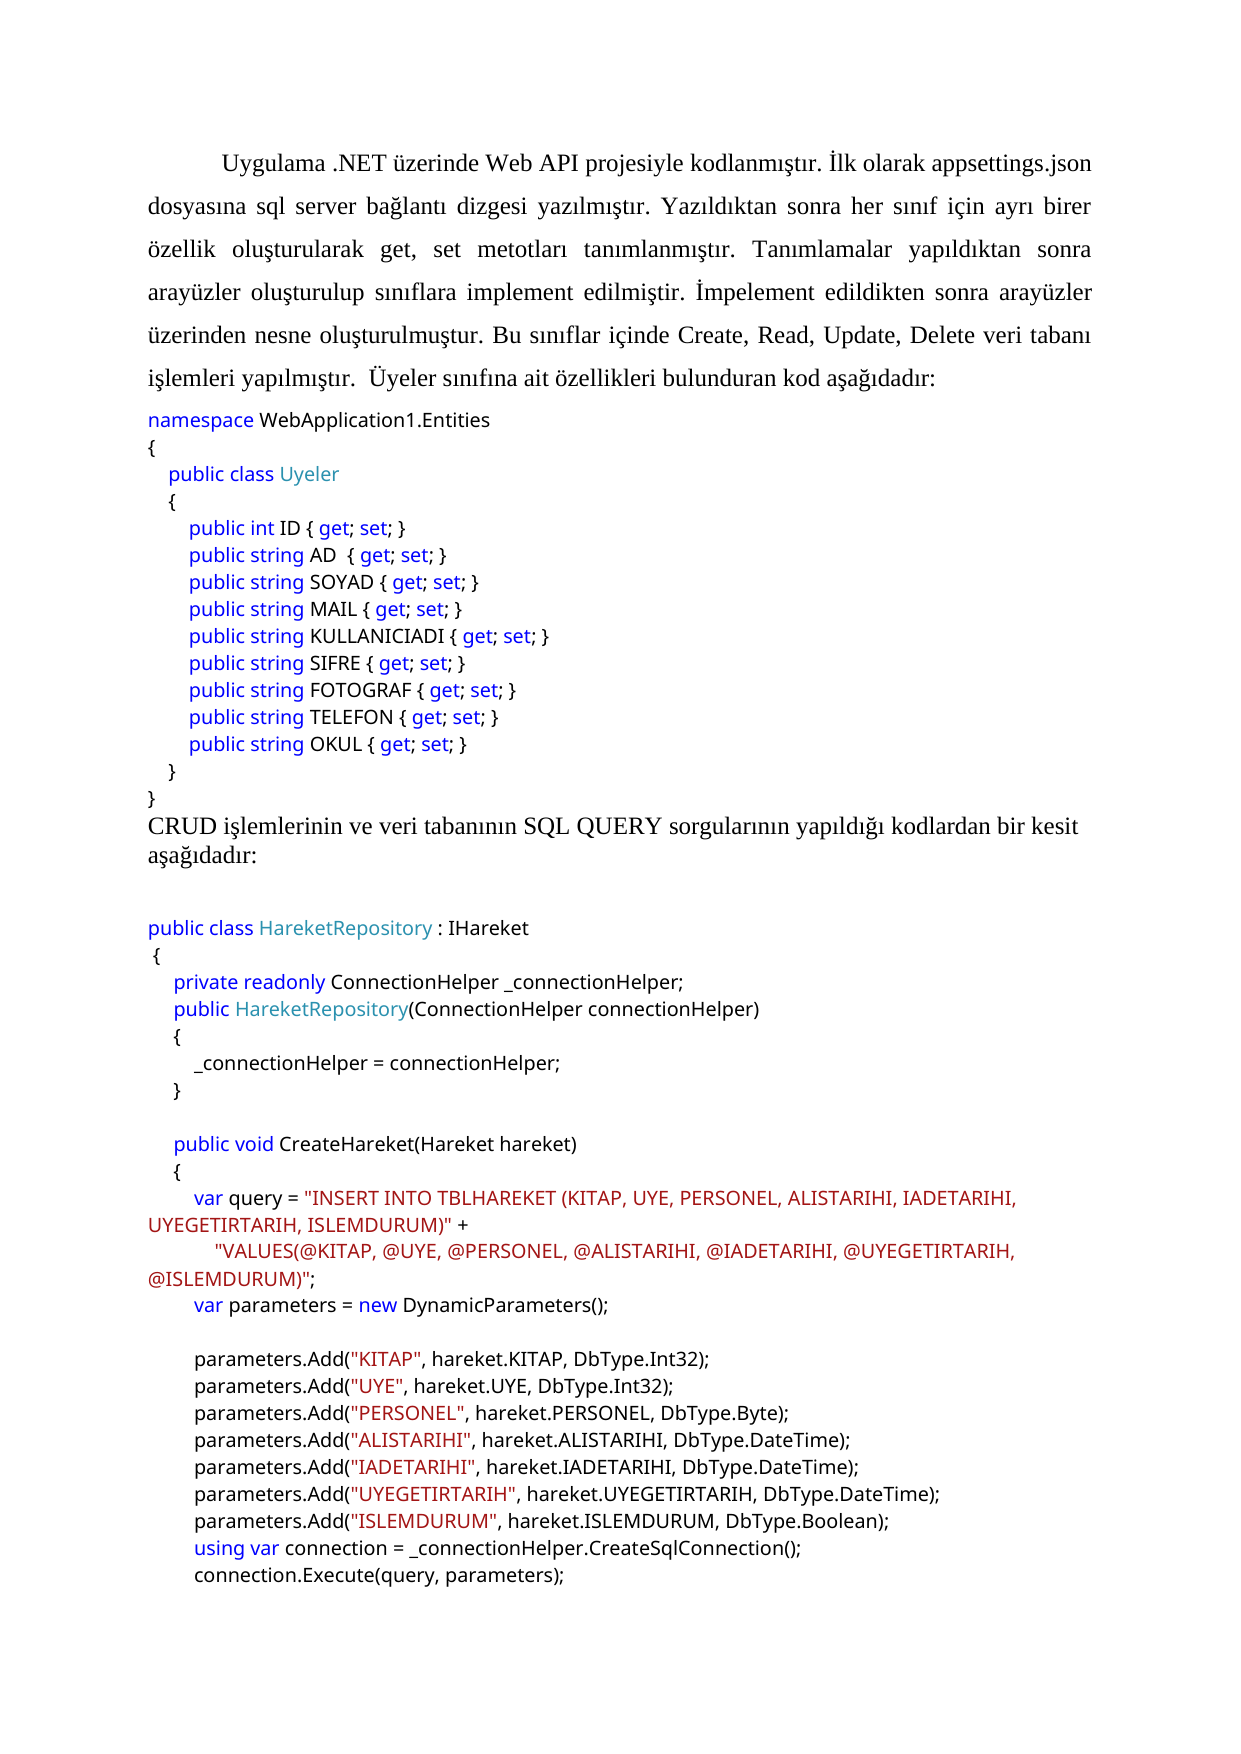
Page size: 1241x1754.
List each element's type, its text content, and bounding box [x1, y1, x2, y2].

text public string KULLANICIADI { get; set; } [148, 622, 1093, 649]
text { [148, 1157, 1093, 1184]
text public string MAIL { get; set; } [148, 595, 1093, 622]
text parameters.Add("PERSONEL", hareket.PERSONEL, DbType.Byte); [148, 1400, 1093, 1427]
text var parameters = new DynamicParameters(); [148, 1292, 1093, 1319]
text { [148, 433, 1093, 460]
text { [148, 487, 1093, 514]
text public void CreateHareket(Hareket hareket) [148, 1130, 1093, 1157]
text CRUD işlemlerinin ve veri tabanının SQL QUERY sorgularının yapıldığı kodlardan bir kesit aşağıdadır: [148, 811, 1093, 868]
text } [148, 1076, 1093, 1103]
text public string OKUL { get; set; } [148, 730, 1093, 757]
text public string FOTOGRAF { get; set; } [148, 676, 1093, 703]
text parameters.Add("ALISTARIHI", hareket.ALISTARIHI, DbType.DateTime); [148, 1427, 1093, 1454]
text { [148, 941, 1093, 968]
text parameters.Add("UYEGETIRTARIH", hareket.UYEGETIRTARIH, DbType.DateTime); [148, 1481, 1093, 1508]
text Uygulama .NET üzerinde Web API projesiyle kodlanmıştır. İlk olarak appsettings.json dosyasına sql server bağlantı dizgesi yazılmıştır. Yazıldıktan sonra her sınıf için ayrı birer özellik oluşturularak get, set metotları tanımlanmıştır. Tanımlamalar yapıldıktan sonra arayüzler oluşturulup sınıflara implement edilmiştir. İmpelement edildikten sonra arayüzler üzerinden nesne oluşturulmuştur. Bu sınıflar içinde Create, Read, Update, Delete veri tabanı işlemleri yapılmıştır. Üyeler sınıfına ait özellikleri bulunduran kod aşağıdadır: [148, 148, 1093, 392]
text var query = "INSERT INTO TBLHAREKET (KITAP, UYE, PERSONEL, ALISTARIHI, IADETARIHI, UYEGETIRTARIH, ISLEMDURUM)" + [148, 1184, 1093, 1238]
text { [148, 1022, 1093, 1049]
text namespace WebApplication1.Entities [148, 406, 1093, 433]
text using var connection = _connectionHelper.CreateSqlConnection(); [148, 1534, 1093, 1562]
text public string TELEFON { get; set; } [148, 703, 1093, 730]
text public int ID { get; set; } [148, 514, 1093, 541]
text } [148, 784, 1093, 811]
text parameters.Add("ISLEMDURUM", hareket.ISLEMDURUM, DbType.Boolean); [148, 1508, 1093, 1534]
text public class HareketRepository : IHareket [148, 914, 1093, 941]
text public HareketRepository(ConnectionHelper connectionHelper) [148, 995, 1093, 1022]
text parameters.Add("IADETARIHI", hareket.IADETARIHI, DbType.DateTime); [148, 1454, 1093, 1481]
text connection.Execute(query, parameters); [148, 1562, 1093, 1588]
text public string SOYAD { get; set; } [148, 568, 1093, 595]
text } [148, 757, 1093, 784]
text _connectionHelper = connectionHelper; [148, 1049, 1093, 1076]
text public string SIFRE { get; set; } [148, 649, 1093, 676]
text private readonly ConnectionHelper _connectionHelper; [148, 968, 1093, 995]
text public class Uyeler [148, 460, 1093, 487]
text parameters.Add("UYE", hareket.UYE, DbType.Int32); [148, 1373, 1093, 1400]
text "VALUES(@KITAP, @UYE, @PERSONEL, @ALISTARIHI, @IADETARIHI, @UYEGETIRTARIH, @ISLEMDURUM)"; [148, 1238, 1093, 1292]
text parameters.Add("KITAP", hareket.KITAP, DbType.Int32); [148, 1346, 1093, 1373]
text public string AD { get; set; } [148, 541, 1093, 568]
